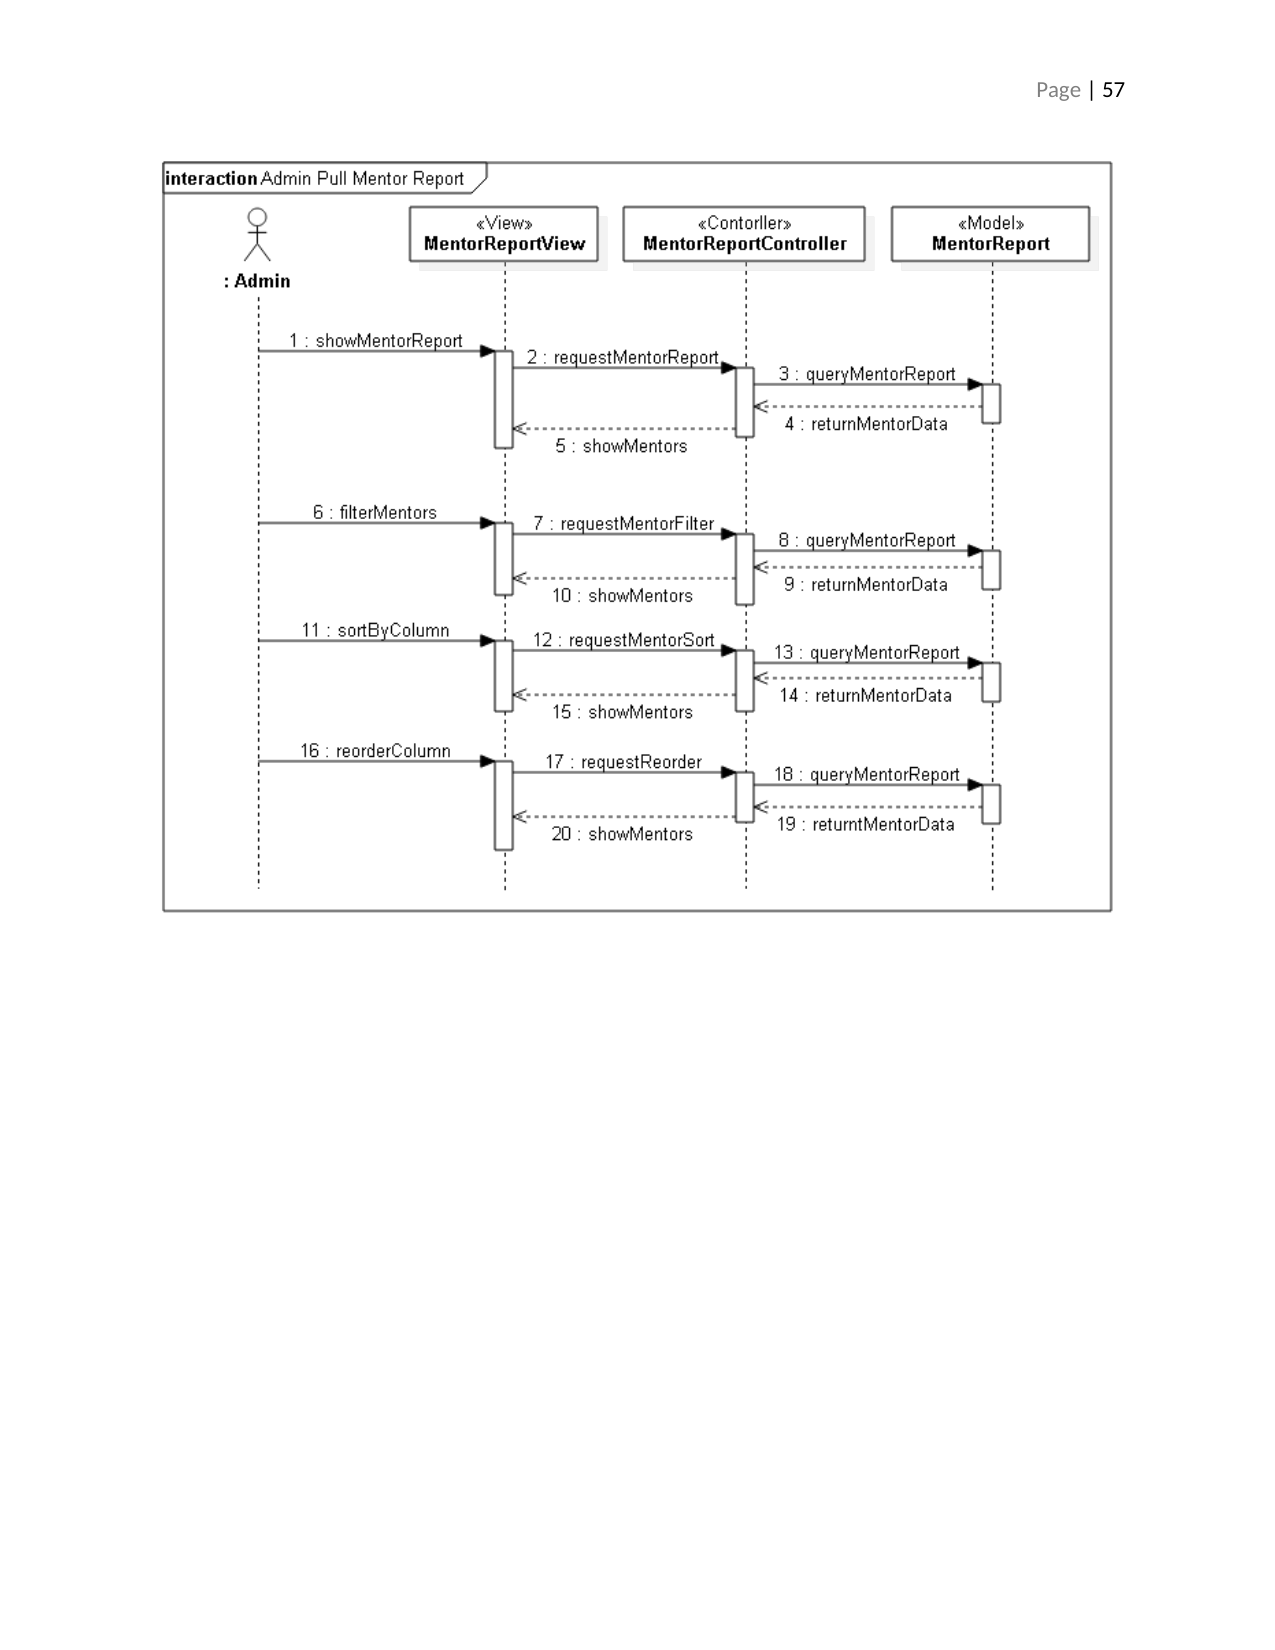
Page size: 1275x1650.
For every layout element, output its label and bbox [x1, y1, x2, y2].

picture [150, 150, 1125, 925]
